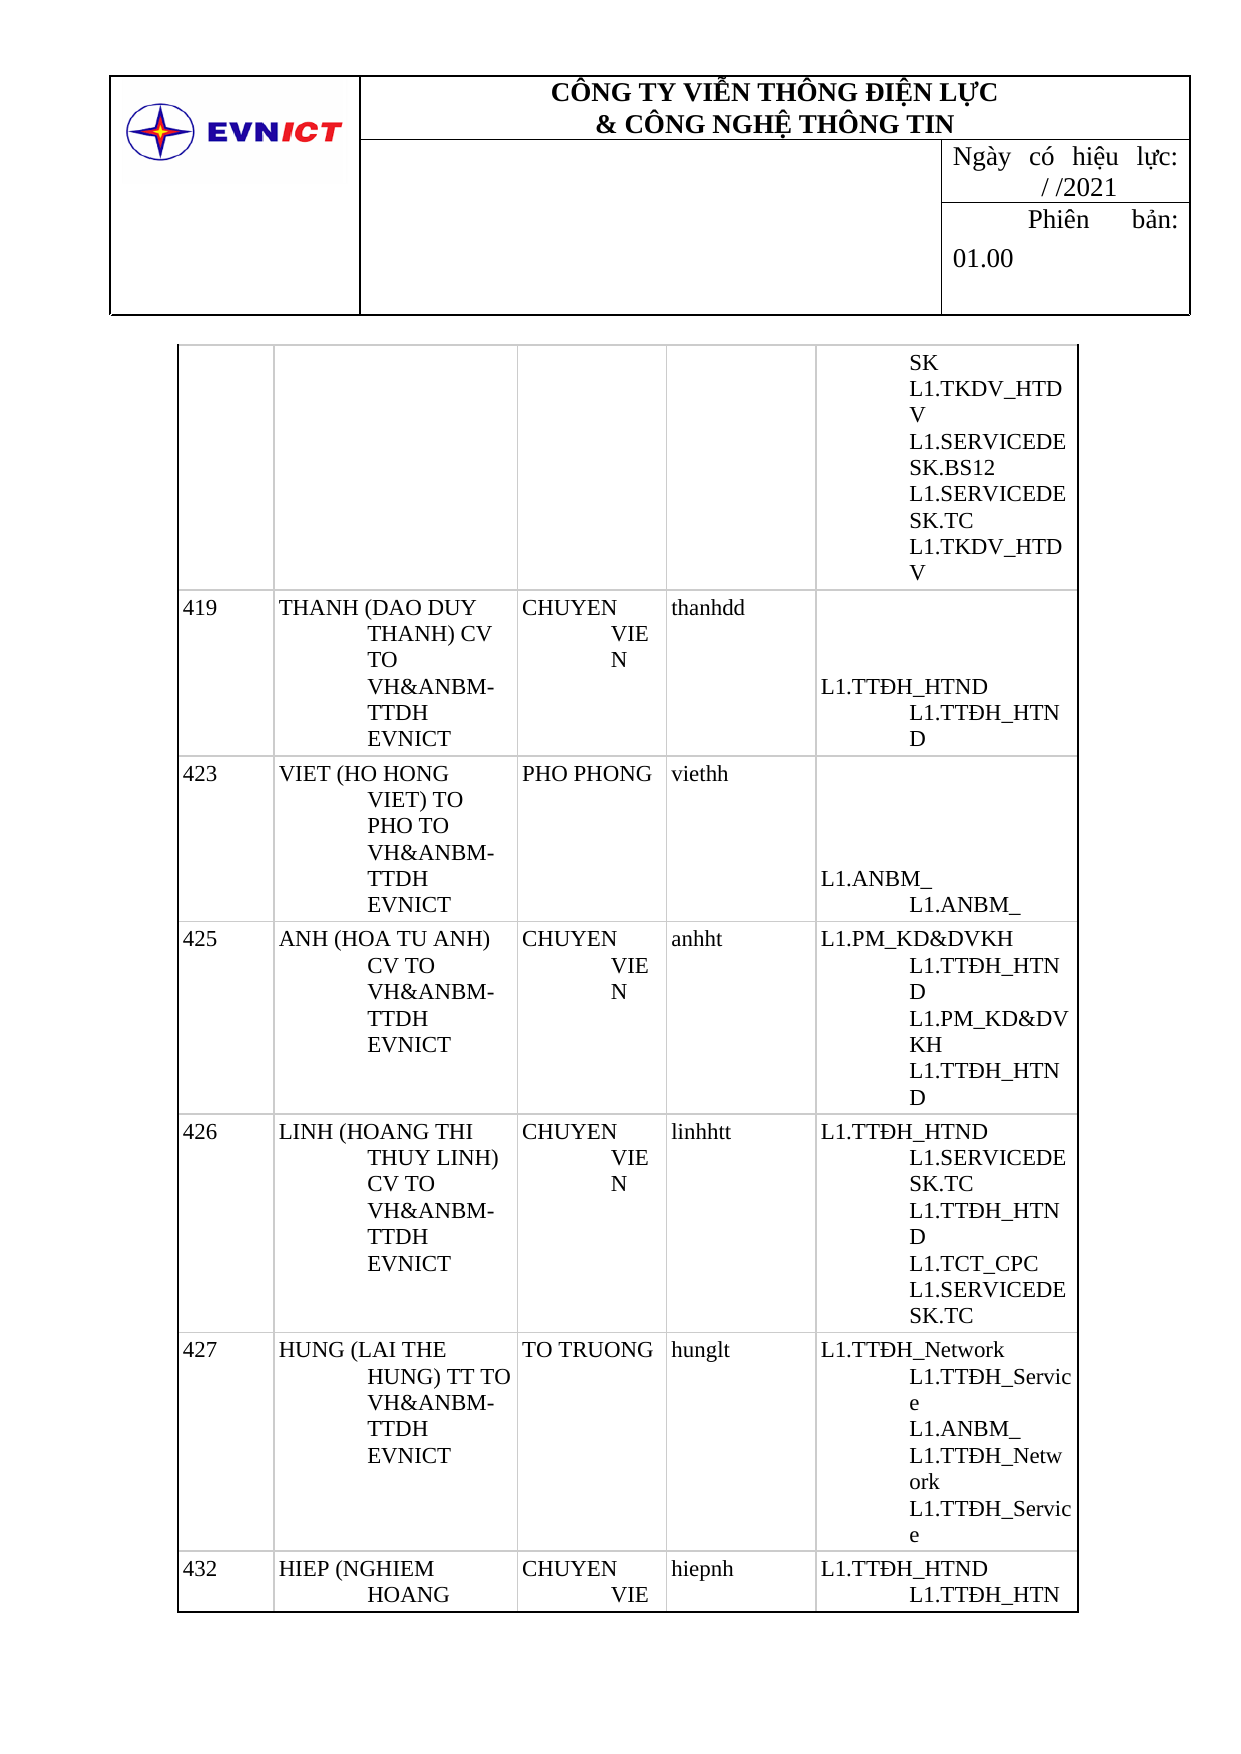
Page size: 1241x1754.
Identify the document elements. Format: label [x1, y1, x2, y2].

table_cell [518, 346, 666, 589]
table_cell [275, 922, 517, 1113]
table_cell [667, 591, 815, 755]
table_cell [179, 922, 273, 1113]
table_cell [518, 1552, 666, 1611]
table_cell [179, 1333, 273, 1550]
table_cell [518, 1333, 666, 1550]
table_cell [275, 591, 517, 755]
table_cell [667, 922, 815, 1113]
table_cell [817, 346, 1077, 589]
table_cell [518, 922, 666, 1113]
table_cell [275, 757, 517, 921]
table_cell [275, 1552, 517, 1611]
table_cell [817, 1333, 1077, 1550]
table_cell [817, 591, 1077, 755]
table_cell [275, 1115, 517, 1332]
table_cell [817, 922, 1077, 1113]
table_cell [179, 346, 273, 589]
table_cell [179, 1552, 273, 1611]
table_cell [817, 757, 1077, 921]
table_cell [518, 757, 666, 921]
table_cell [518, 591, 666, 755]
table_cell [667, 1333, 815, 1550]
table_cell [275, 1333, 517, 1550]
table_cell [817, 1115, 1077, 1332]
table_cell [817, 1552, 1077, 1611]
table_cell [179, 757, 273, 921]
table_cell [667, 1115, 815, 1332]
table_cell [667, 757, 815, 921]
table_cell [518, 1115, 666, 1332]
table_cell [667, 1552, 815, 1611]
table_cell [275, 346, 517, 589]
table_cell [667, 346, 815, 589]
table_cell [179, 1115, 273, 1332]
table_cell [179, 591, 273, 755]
picture [122, 77, 348, 187]
